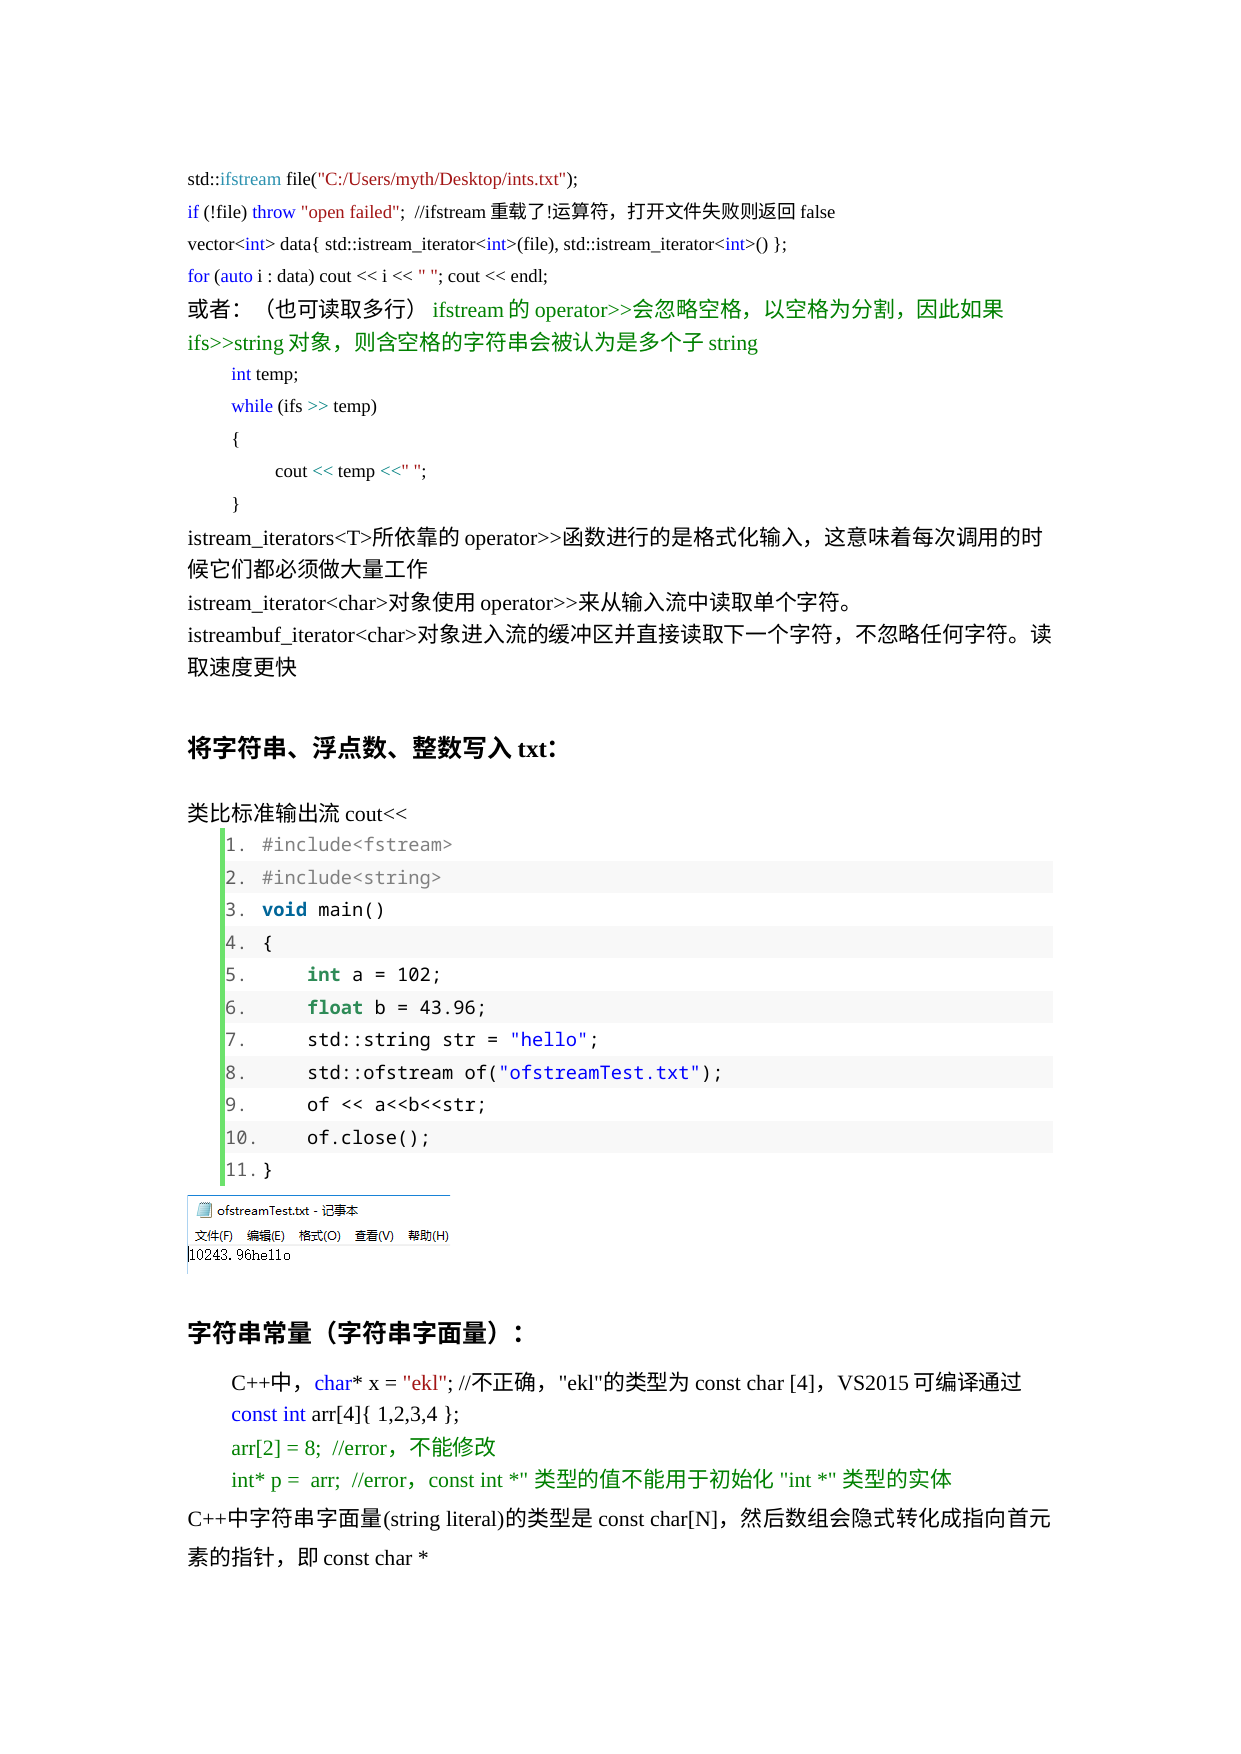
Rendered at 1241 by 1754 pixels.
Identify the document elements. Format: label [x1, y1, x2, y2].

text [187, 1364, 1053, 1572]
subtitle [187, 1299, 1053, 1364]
picture [187, 1195, 451, 1274]
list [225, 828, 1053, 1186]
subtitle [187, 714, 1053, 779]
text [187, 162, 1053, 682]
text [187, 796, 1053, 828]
